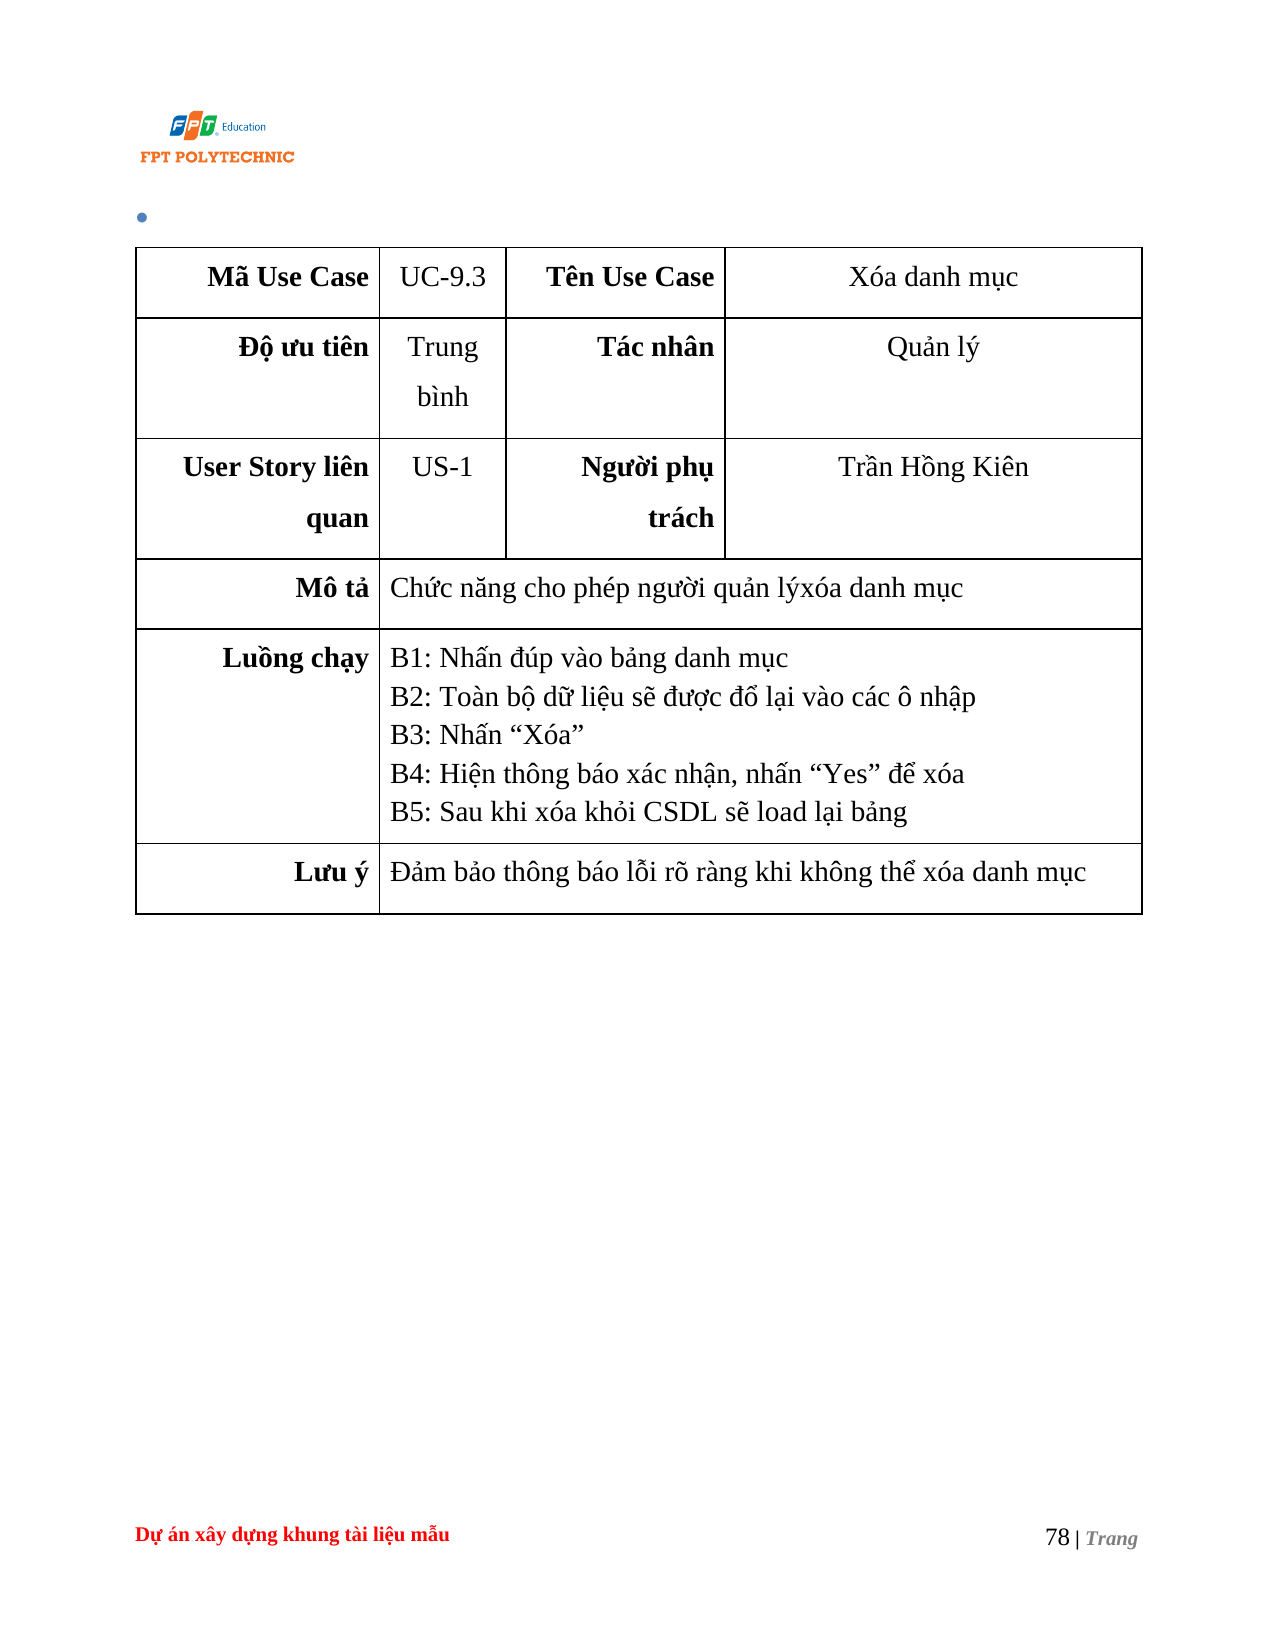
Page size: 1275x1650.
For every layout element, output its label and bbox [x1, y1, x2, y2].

picture [135, 103, 299, 175]
